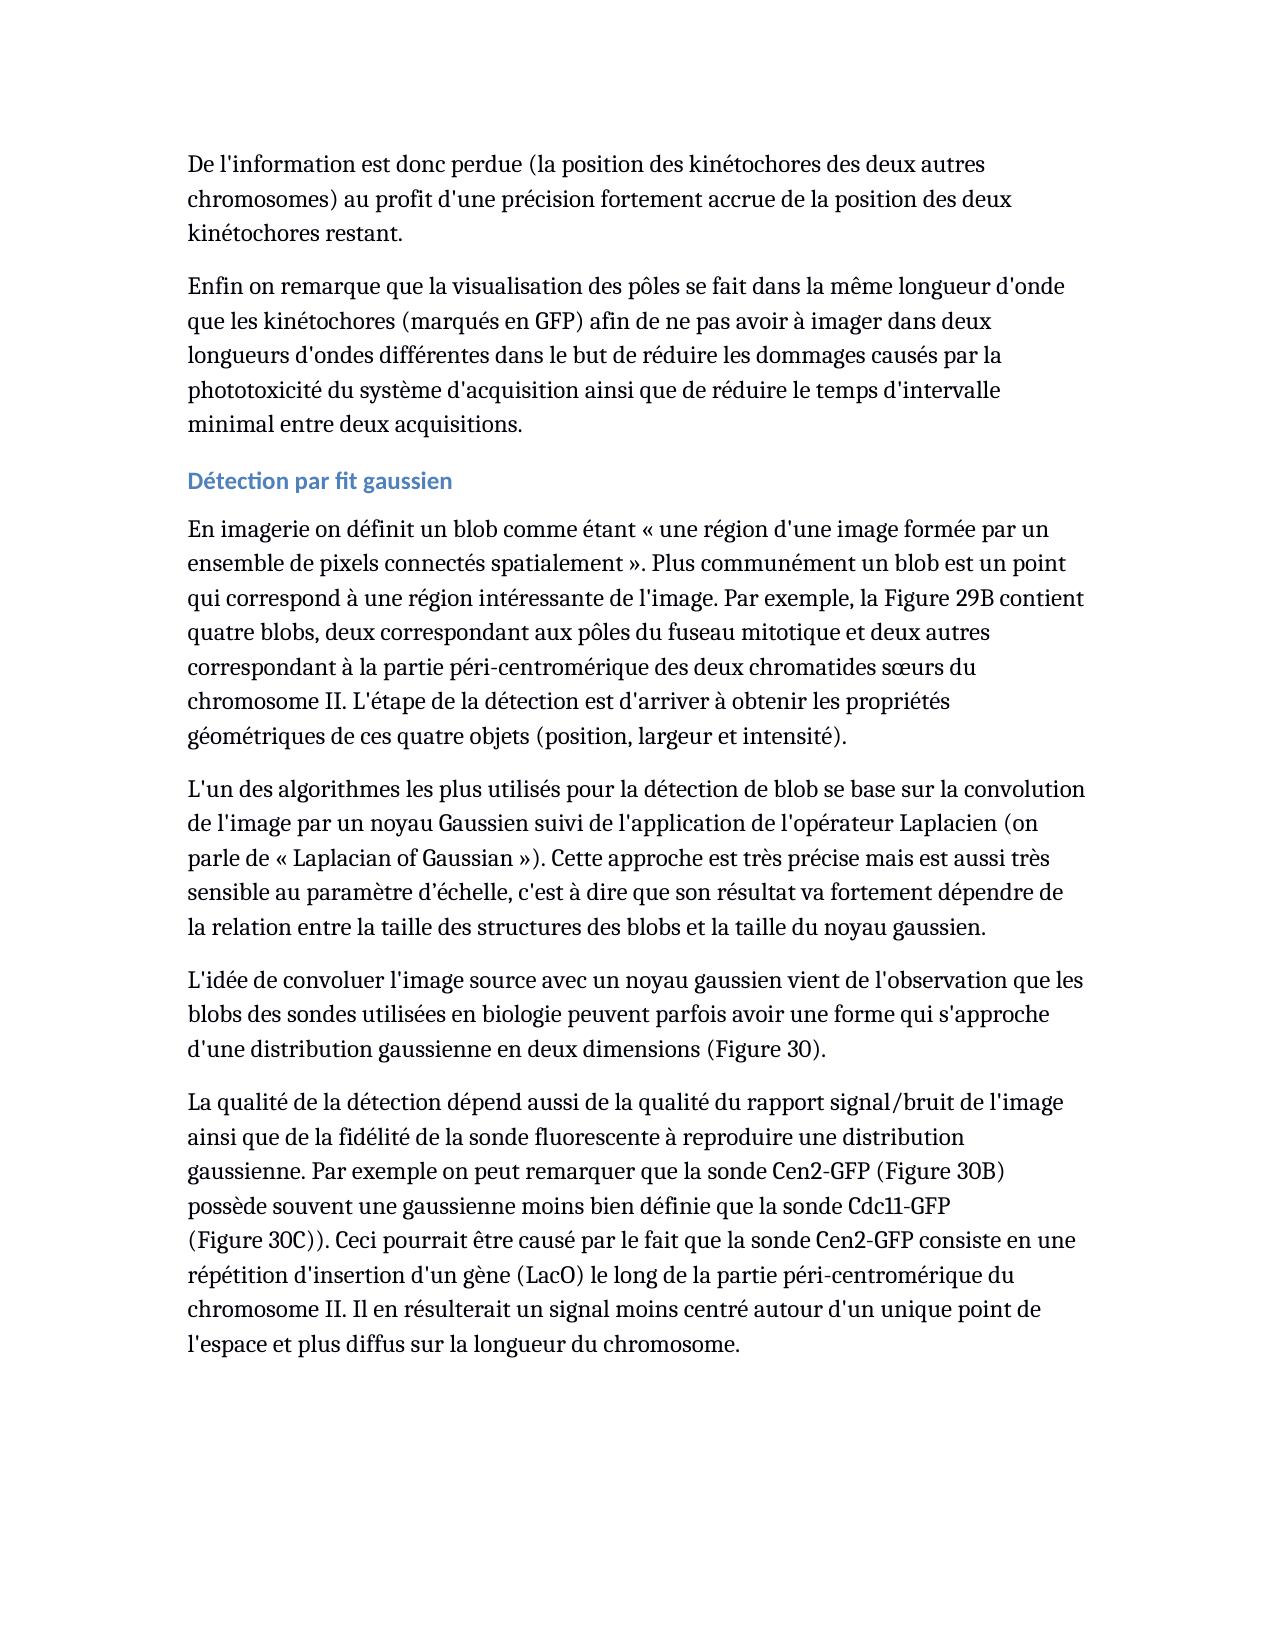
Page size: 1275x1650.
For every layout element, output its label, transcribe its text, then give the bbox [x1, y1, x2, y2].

subtitle Détection par fit gaussien [187, 465, 1087, 496]
text L'idée de convoluer l'image source avec un noyau gaussien vient de l'observation que les blobs des sondes utilisées en biologie peuvent parfois avoir une forme qui s'approche d'une distribution gaussienne en deux dimensions (Figure 30). [187, 966, 1087, 1064]
text En imagerie on définit un blob comme étant « une région d'une image formée par un ensemble de pixels connectés spatialement ». Plus communément un blob est un point qui correspond à une région intéressante de l'image. Par exemple, la Figure 29B contient quatre blobs, deux correspondant aux pôles du fuseau mitotique et deux autres correspondant à la partie péri-centromérique des deux chromatides sœurs du chromosome II. L'étape de la détection est d'arriver à obtenir les propriétés géométriques de ces quatre objets (position, largeur et intensité). [187, 515, 1087, 750]
text De l'information est donc perdue (la position des kinétochores des deux autres chromosomes) au profit d'une précision fortement accrue de la position des deux kinétochores restant. [187, 150, 1087, 248]
text La qualité de la détection dépend aussi de la qualité du rapport signal/bruit de l'image ainsi que de la fidélité de la sonde fluorescente à reproduire une distribution gaussienne. Par exemple on peut remarquer que la sonde Cen2-GFP (Figure 30B) possède souvent une gaussienne moins bien définie que la sonde Cdc11-GFP (Figure 30C)). Ceci pourrait être causé par le fait que la sonde Cen2-GFP consiste en une répétition d'insertion d'un gène (LacO) le long de la partie péri-centromérique du chromosome II. Il en résulterait un signal moins centré autour d'un unique point de l'espace et plus diffus sur la longueur du chromosome. [187, 1088, 1087, 1358]
text L'un des algorithmes les plus utilisés pour la détection de blob se base sur la convolution de l'image par un noyau Gaussien suivi de l'application de l'opérateur Laplacien (on parle de « Laplacian of Gaussian »). Cette approche est très précise mais est aussi très sensible au paramètre d’échelle, c'est à dire que son résultat va fortement dépendre de la relation entre la taille des structures des blobs et la taille du noyau gaussien. [187, 775, 1087, 941]
text Enfin on remarque que la visualisation des pôles se fait dans la même longueur d'onde que les kinétochores (marqués en GFP) afin de ne pas avoir à imager dans deux longueurs d'ondes différentes dans le but de réduire les dommages causés par la phototoxicité du système d'acquisition ainsi que de réduire le temps d'intervalle minimal entre deux acquisitions. [187, 272, 1087, 439]
